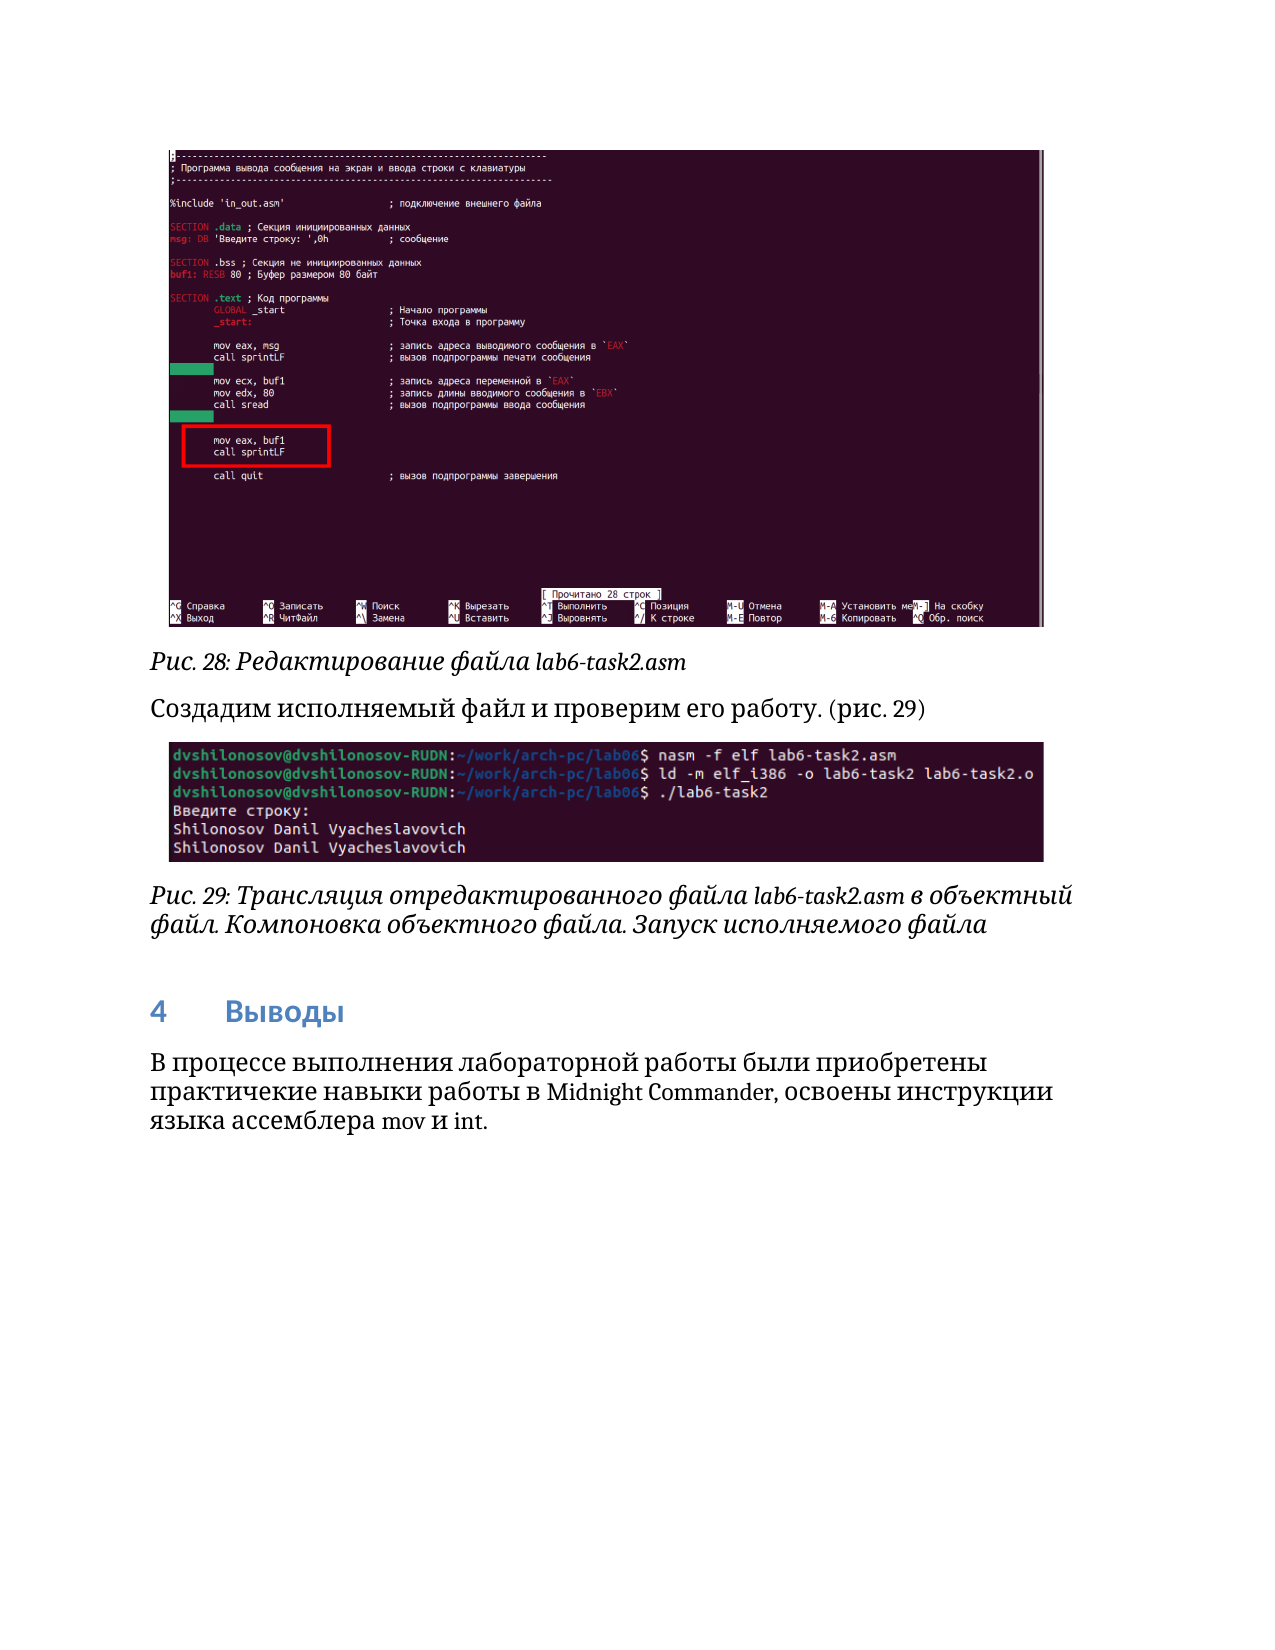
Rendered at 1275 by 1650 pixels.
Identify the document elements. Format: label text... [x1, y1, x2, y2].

picture [168, 742, 1044, 862]
text Рис. 29: Трансляция отредактированного файла lab6-task2.asm в объектный файл. Компоновка объектного файла. Запуск исполняемого файла [150, 882, 1125, 940]
text В процессе выполнения лабораторной работы были приобретены практичекие навыки работы в Midnight Commander, освоены инструкции языка ассемблера mov и int. [150, 1049, 1125, 1136]
text Создадим исполняемый файл и проверим его работу. (рис. 29) [150, 695, 1125, 724]
text Рис. 28: Редактирование файла lab6-task2.asm [150, 648, 1125, 676]
picture [168, 150, 1044, 627]
subtitle 4 Выводы [150, 990, 1125, 1031]
